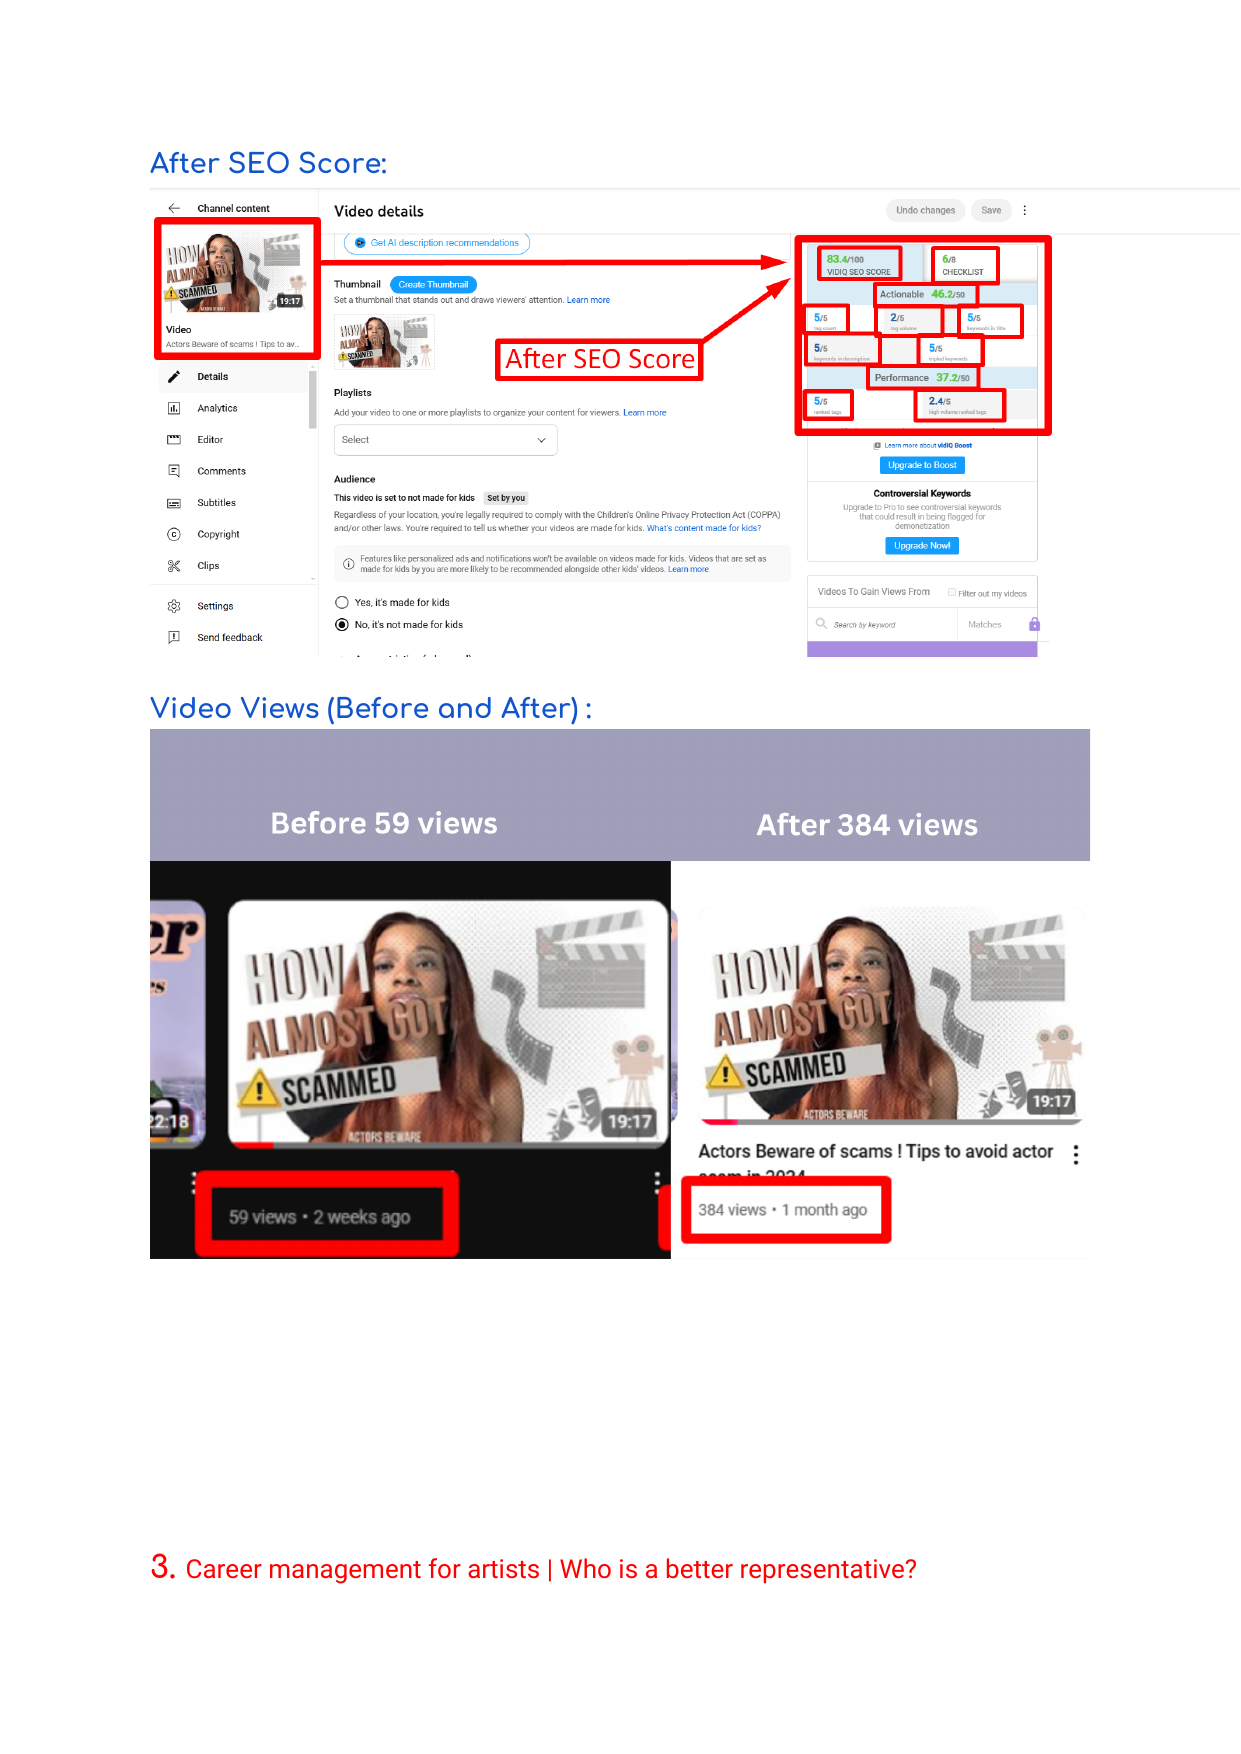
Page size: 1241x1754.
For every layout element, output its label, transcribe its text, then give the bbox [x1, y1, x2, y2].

text Video Views (Before and After) : [150, 695, 1090, 725]
text 3. Career management for artists | Who is a better representative? [150, 1551, 1090, 1586]
text After SEO Score: [150, 150, 1090, 180]
picture [150, 184, 1241, 657]
picture [150, 729, 1091, 1259]
